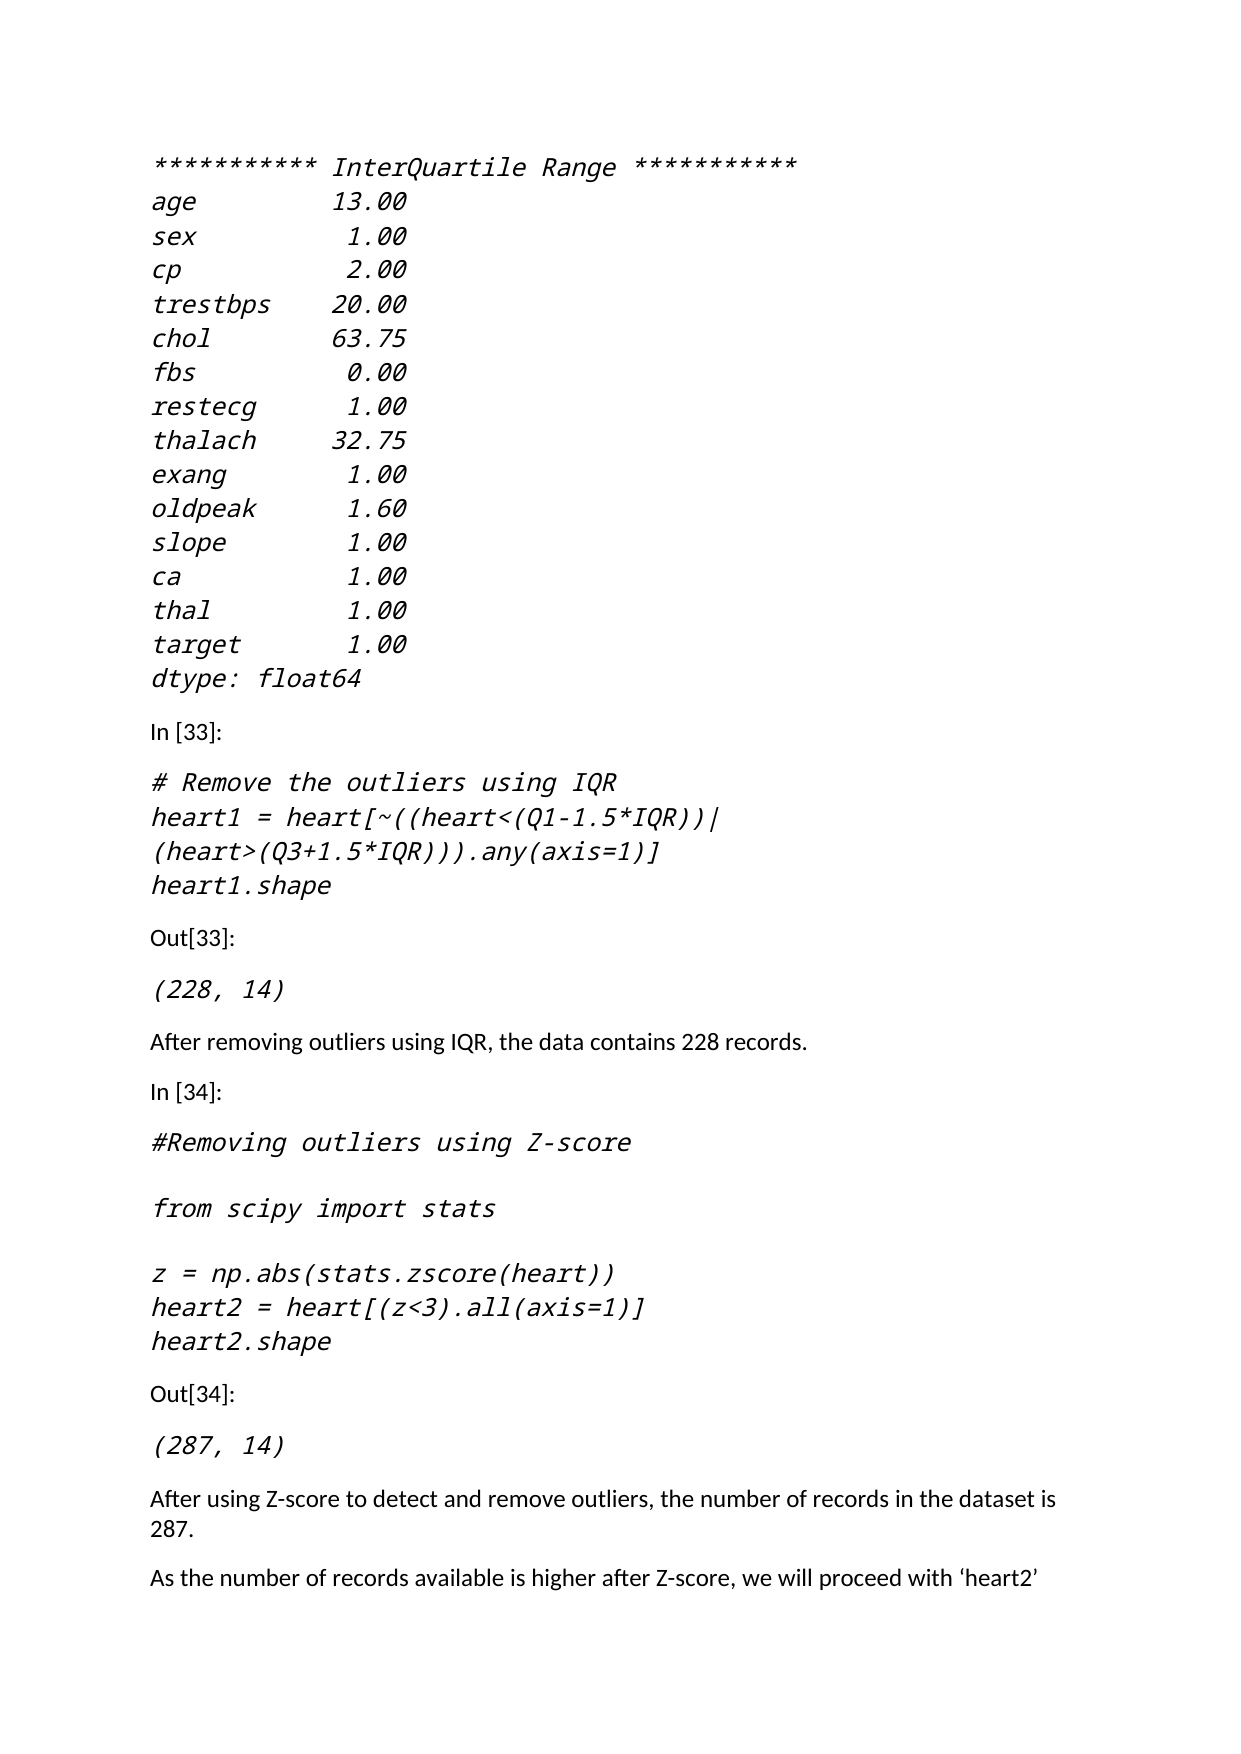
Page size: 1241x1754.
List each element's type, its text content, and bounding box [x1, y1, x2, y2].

text *********** InterQuartile Range *********** age 13.00 sex 1.00 cp 2.00 trestbps 20.00 chol 63.75 fbs 0.00 restecg 1.00 thalach 32.75 exang 1.00 oldpeak 1.60 slope 1.00 ca 1.00 thal 1.00 target 1.00 dtype: float64 [150, 150, 1090, 695]
text Out[34]: [150, 1378, 1090, 1409]
text (287, 14) [150, 1428, 1090, 1462]
text #Removing outliers using Z-score from scipy import stats z = np.abs(stats.zscore(heart)) heart2 = heart[(z<3).all(axis=1)] heart2.shape [150, 1125, 1090, 1358]
text As the number of records available is higher after Z-score, we will proceed with ‘heart2’ [150, 1562, 1090, 1593]
text In [33]: [150, 716, 1090, 746]
text # Remove the outliers using IQR heart1 = heart[~((heart<(Q1-1.5*IQR))|(heart>(Q3+1.5*IQR))).any(axis=1)] heart1.shape [150, 765, 1090, 901]
text After removing outliers using IQR, the data contains 228 records. [150, 1026, 1090, 1057]
text (228, 14) [150, 971, 1090, 1006]
text Out[33]: [150, 922, 1090, 953]
text In [34]: [150, 1076, 1090, 1106]
text After using Z-score to detect and remove outliers, the number of records in the dataset is 287. [150, 1483, 1090, 1544]
